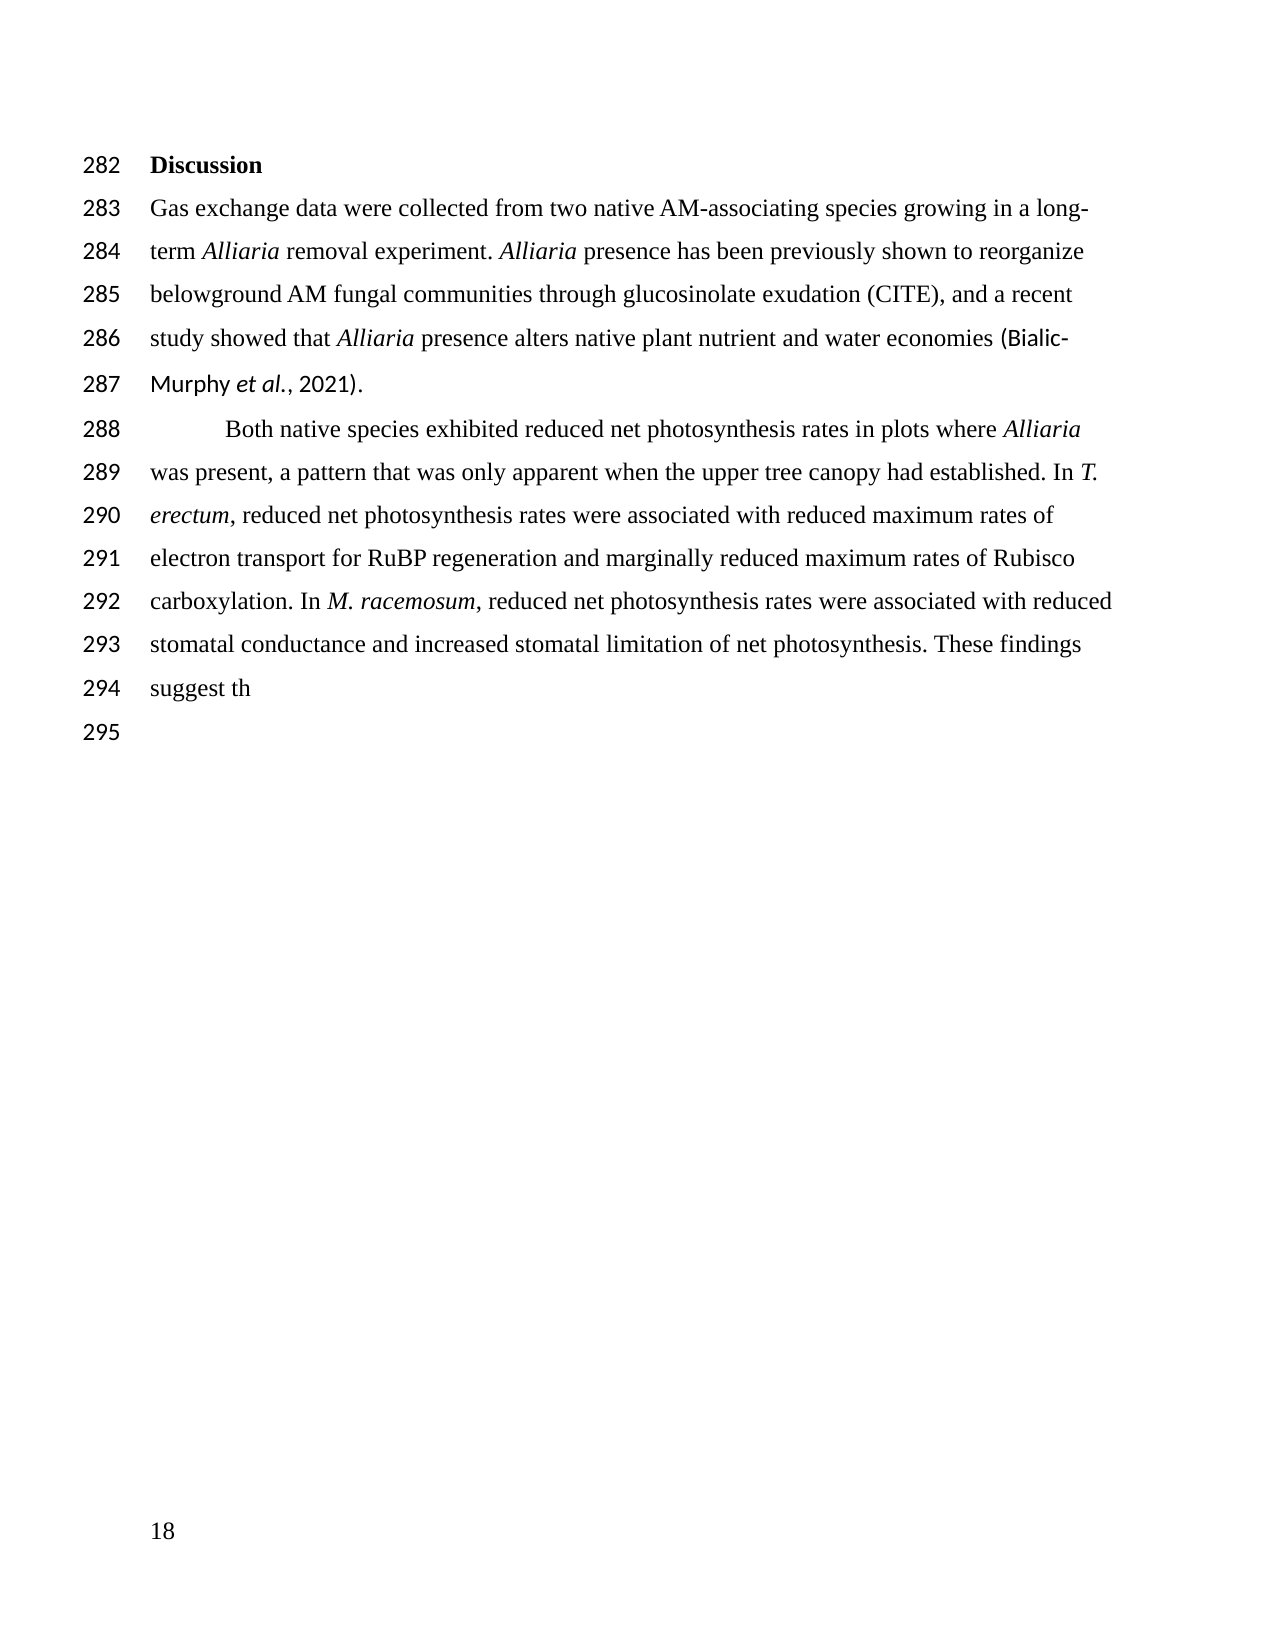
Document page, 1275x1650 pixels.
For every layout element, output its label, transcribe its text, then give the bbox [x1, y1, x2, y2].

text Both native species exhibited reduced net photosynthesis rates in plots where Alliaria was present, a pattern that was only apparent when the upper tree canopy had established. In T. erectum, reduced net photosynthesis rates were associated with reduced maximum rates of electron transport for RuBP regeneration and marginally reduced maximum rates of Rubisco carboxylation. In M. racemosum, reduced net photosynthesis rates were associated with reduced stomatal conductance and increased stomatal limitation of net photosynthesis. These findings suggest th [150, 414, 1125, 701]
text Discussion [150, 150, 1125, 179]
text Gas exchange data were collected from two native AM-associating species growing in a long-term Alliaria removal experiment. Alliaria presence has been previously shown to reorganize belowground AM fungal communities through glucosinolate exudation (CITE), and a recent study showed that Alliaria presence alters native plant nutrient and water economies . [150, 193, 1125, 399]
